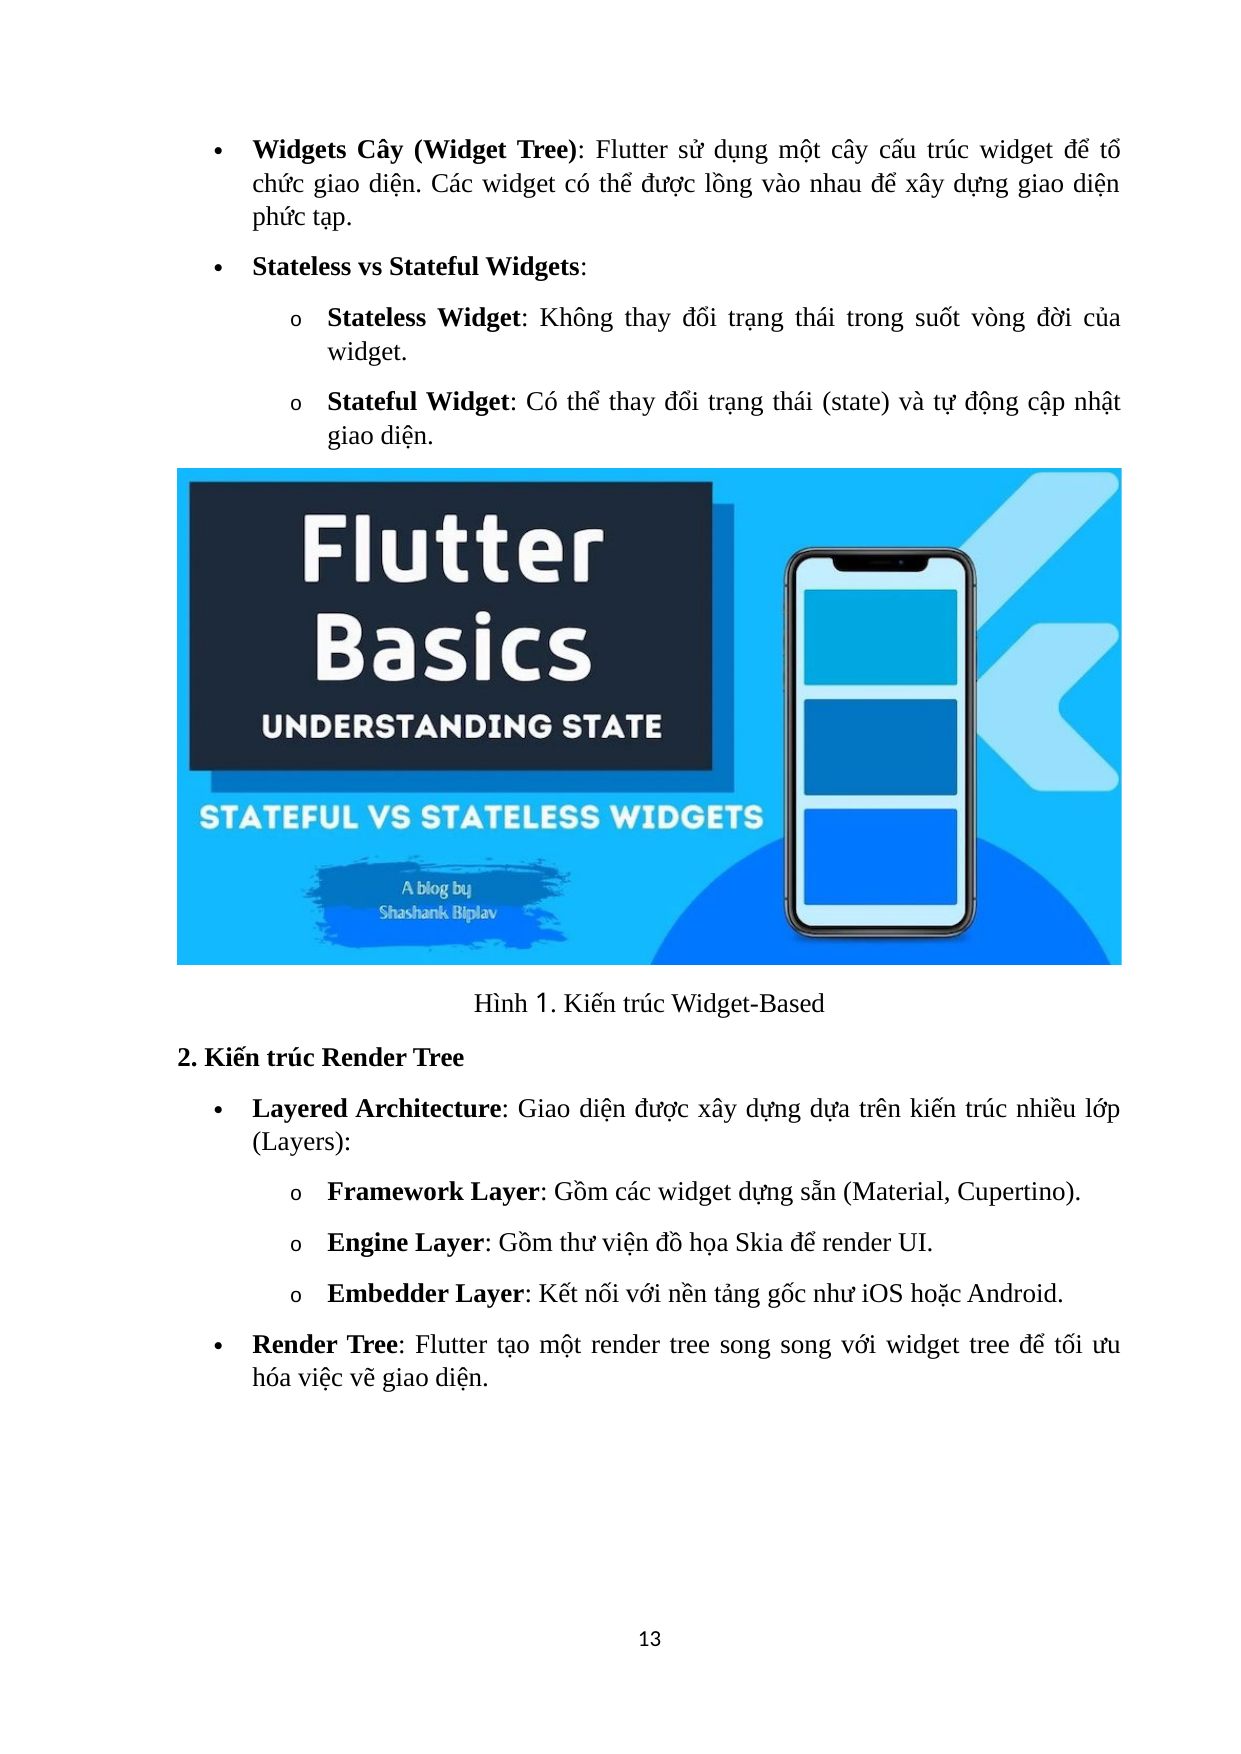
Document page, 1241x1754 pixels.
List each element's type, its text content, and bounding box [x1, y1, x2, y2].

list Framework Layer: Gồm các widget dựng sẵn (Material, Cupertino). [289, 1176, 1122, 1207]
picture [420, 800, 601, 835]
list Layered Architecture: Giao diện được xây dựng dựa trên kiến trúc nhiều lớp (Layers): [214, 1092, 1122, 1156]
picture [607, 798, 765, 833]
list Stateless vs Stateful Widgets: [214, 250, 1122, 282]
picture [366, 800, 416, 833]
picture [448, 862, 478, 872]
picture [181, 477, 738, 796]
list Stateful Widget: Có thể thay đổi trạng thái (state) và tự động cập nhật giao diện. [289, 385, 1122, 450]
picture [198, 800, 361, 834]
list Embedder Layer: Kết nối với nền tảng gốc như iOS hoặc Android. [289, 1277, 1122, 1308]
list Render Tree: Flutter tạo một render tree song song với widget tree để tối ưu hóa việc vẽ giao diện. [214, 1328, 1122, 1392]
text Hình 1. Kiến trúc Widget-Based [177, 984, 1122, 1021]
list Engine Layer: Gồm thư viện đồ họa Skia để render UI. [289, 1226, 1122, 1258]
picture [651, 471, 1122, 965]
text 2. Kiến trúc Render Tree [177, 1042, 1122, 1073]
picture [306, 859, 568, 951]
list Widgets Cây (Widget Tree): Flutter sử dụng một cây cấu trúc widget để tổ chức giao diện. Các widget có thể được lồng vào nhau để xây dựng giao diện phức tạp. [214, 133, 1122, 231]
list Stateless Widget: Không thay đổi trạng thái trong suốt vòng đời của widget. [289, 301, 1122, 366]
